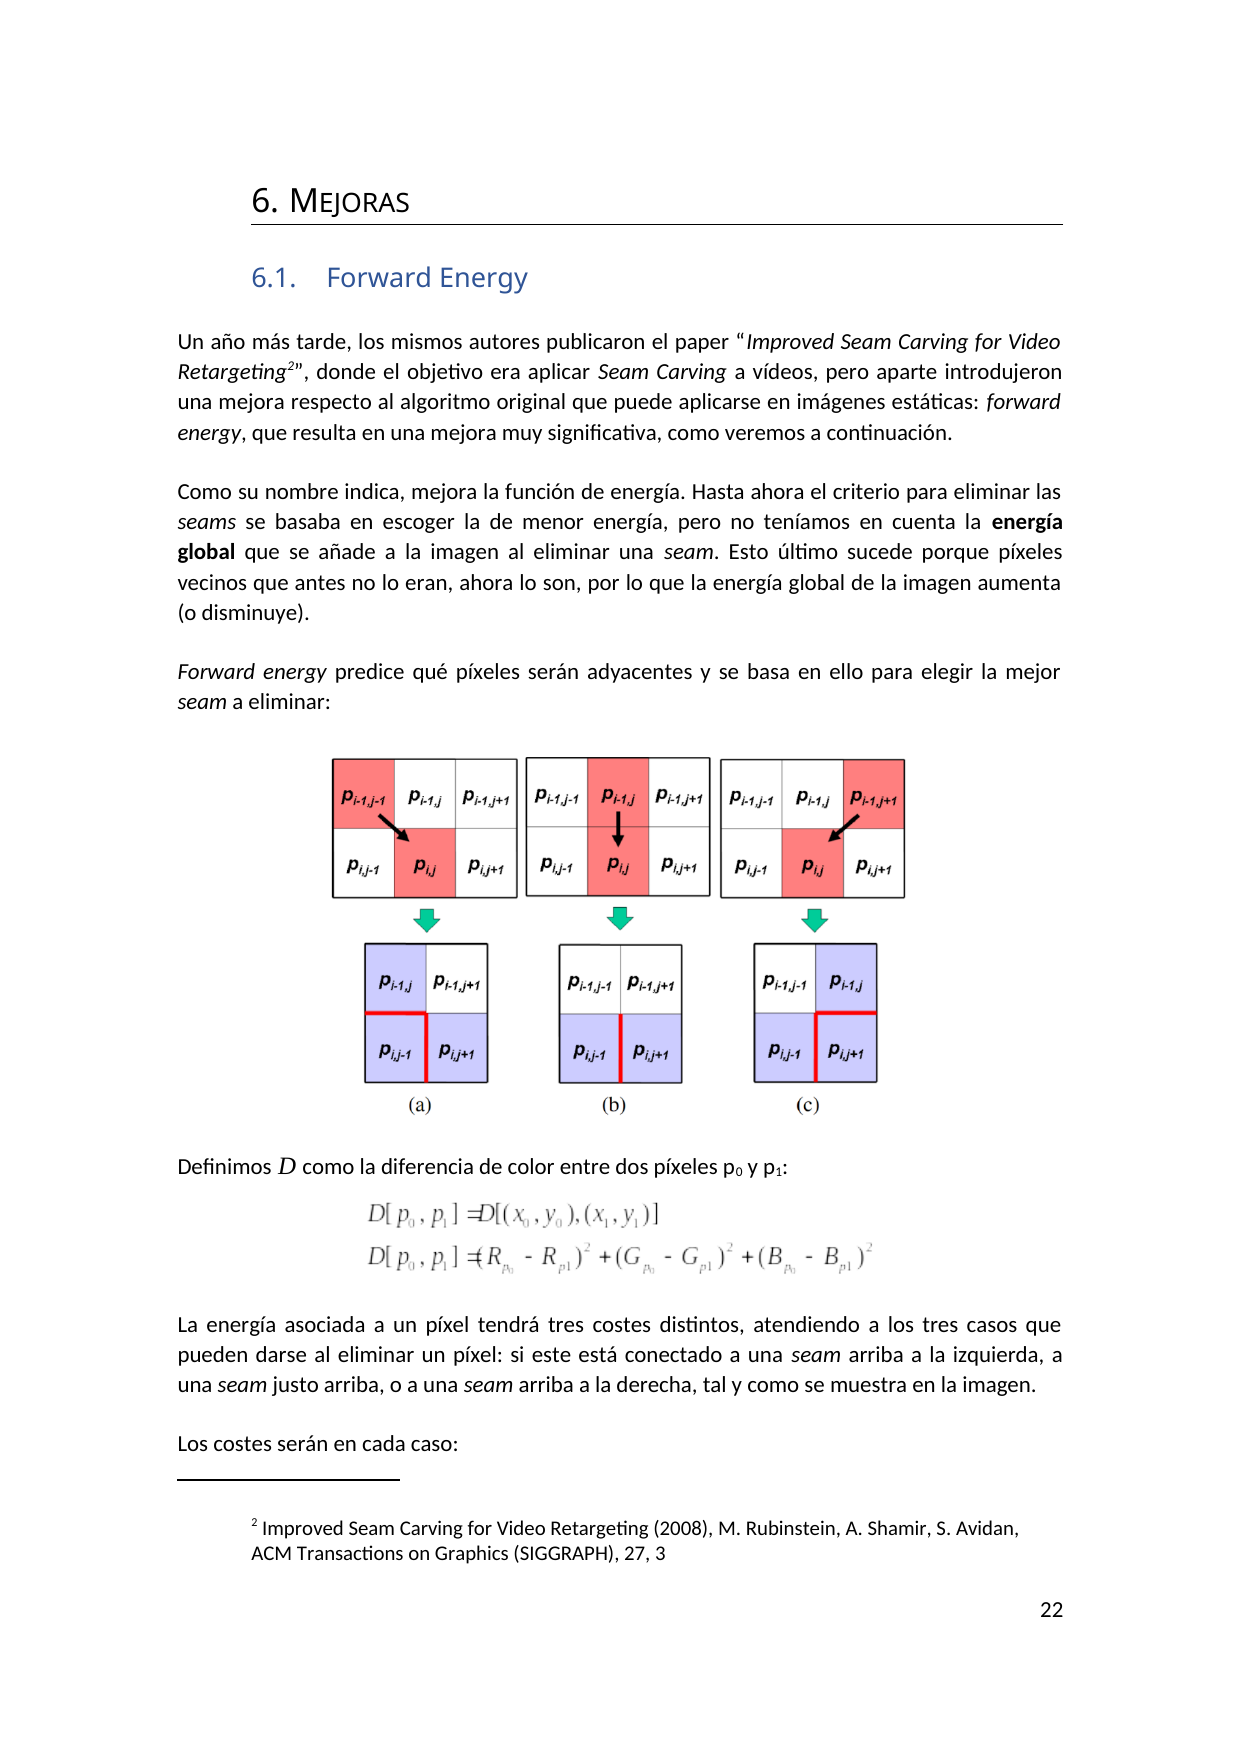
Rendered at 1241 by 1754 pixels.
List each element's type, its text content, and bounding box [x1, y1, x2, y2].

text Un año más tarde, los mismos autores publicaron el paper “Improved Seam Carving for Video Retargeting”, donde el objetivo era aplicar Seam Carving a vídeos, pero aparte introdujeron una mejora respecto al algoritmo original que puede aplicarse en imágenes estáticas: forward energy, que resulta en una mejora muy significativa, como veremos a continuación. [177, 327, 1063, 446]
text Como su nombre indica, mejora la función de energía. Hasta ahora el criterio para eliminar las seams se basaba en escoger la de menor energía, pero no teníamos en cuenta la energía global que se añade a la imagen al eliminar una seam. Esto último sucede porque píxeles vecinos que antes no lo eran, ahora lo son, por lo que la energía global de la imagen aumenta (o disminuye). [177, 477, 1063, 626]
text Los costes serán en cada caso: [177, 1429, 1063, 1458]
subtitle Mejoras [251, 177, 1063, 224]
text La energía asociada a un píxel tendrá tres costes distintos, atendiendo a los tres casos que pueden darse al eliminar un píxel: si este está conectado a una seam arriba a la izquierda, a una seam justo arriba, o a una seam arriba a la derecha, tal y como se muestra en la imagen. [177, 1310, 1063, 1398]
picture [322, 746, 918, 1121]
text Forward energy predice qué píxeles serán adyacentes y se basa en ello para elegir la mejor seam a eliminar: [177, 657, 1063, 715]
subtitle Forward Energy [251, 258, 1063, 295]
text Definimos como la diferencia de color entre dos píxeles p0 y p1: [177, 1152, 1063, 1180]
